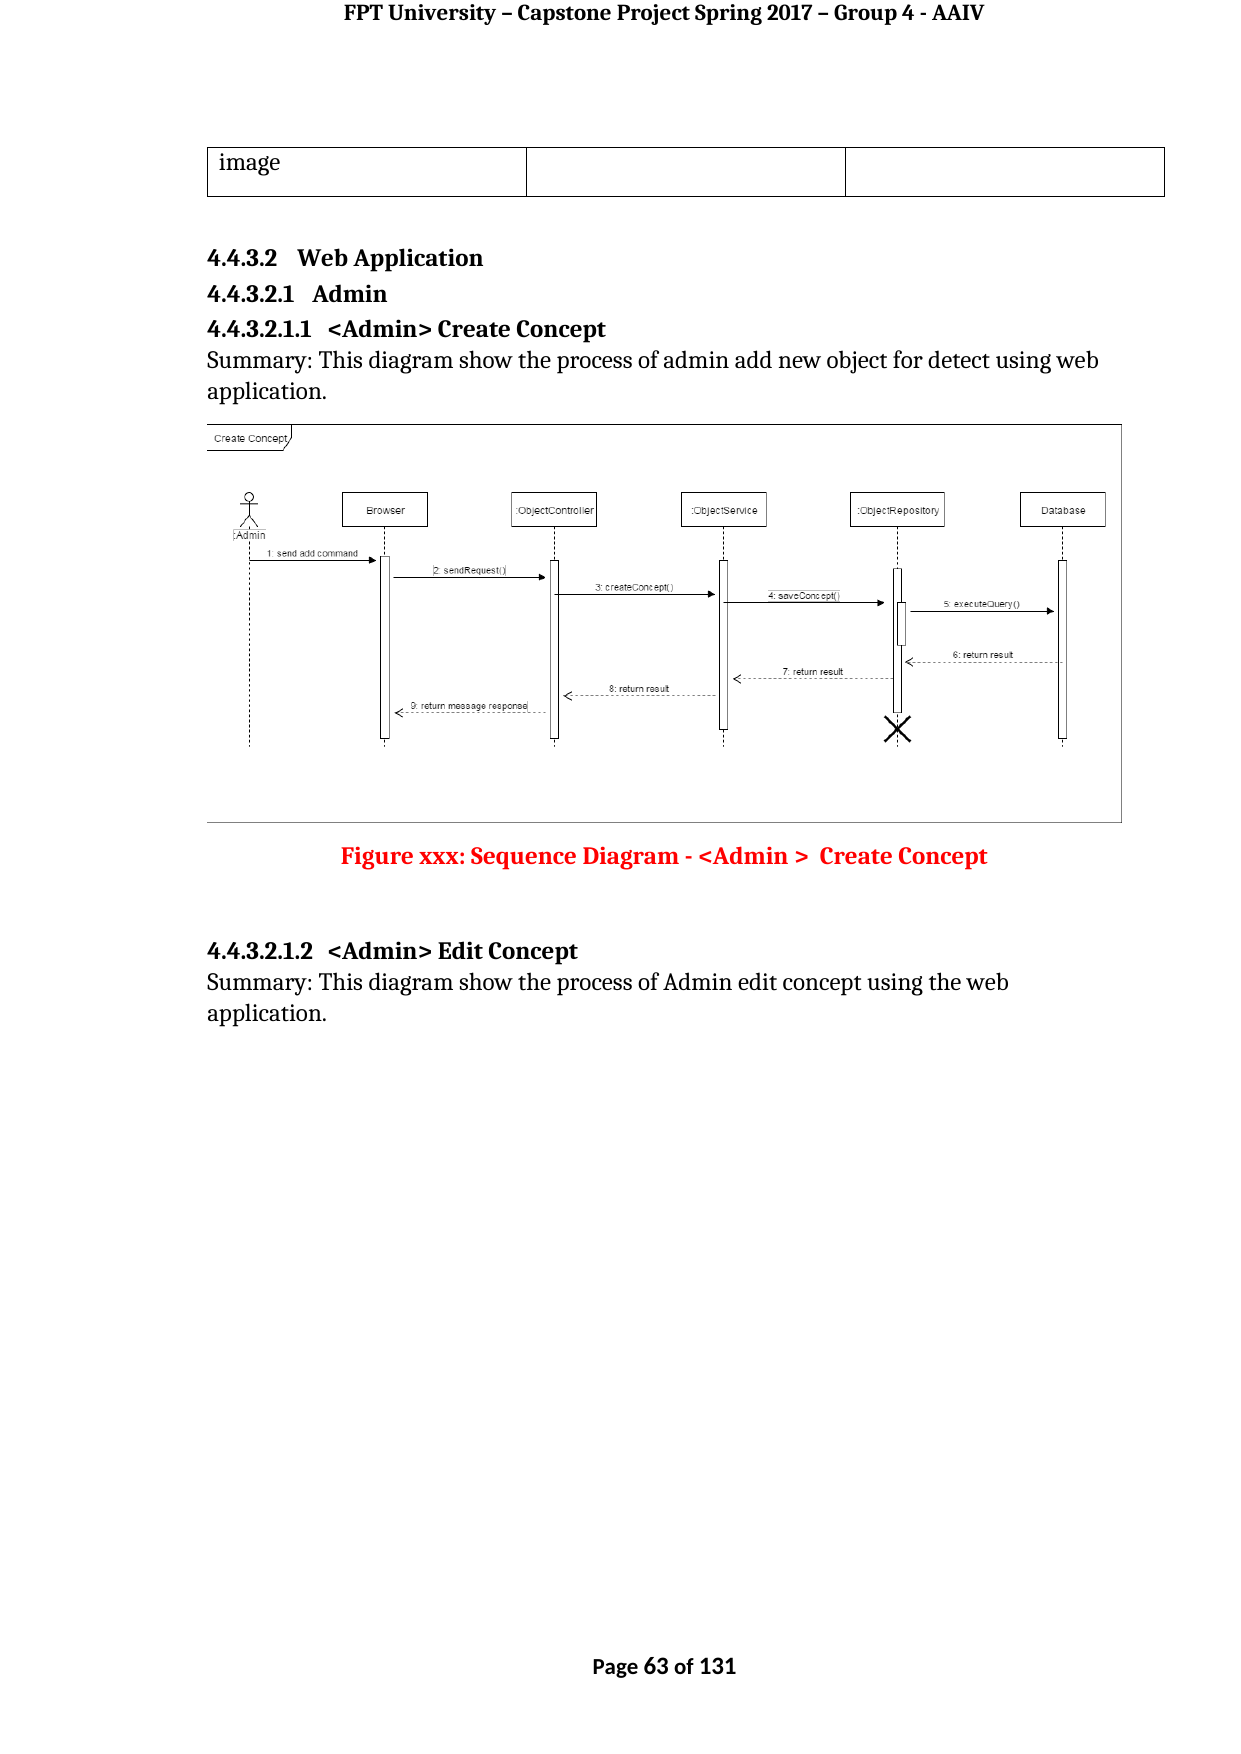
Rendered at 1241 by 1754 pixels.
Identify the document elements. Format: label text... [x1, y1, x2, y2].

table_cell [846, 148, 1164, 196]
subtitle Admin [207, 279, 1122, 308]
text Figure xxx: Sequence Diagram - <Admin > Create Concept [207, 842, 1122, 871]
table_cell [527, 148, 845, 196]
subtitle <Admin> Edit Concept [207, 937, 1122, 966]
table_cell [208, 148, 526, 196]
subtitle Web Application [207, 244, 1122, 273]
text Summary: This diagram show the process of admin add new object for detect using web application. [207, 346, 1122, 406]
subtitle <Admin> Create Concept [207, 315, 1122, 343]
text Summary: This diagram show the process of Admin edit concept using the web application. [207, 968, 1122, 1028]
